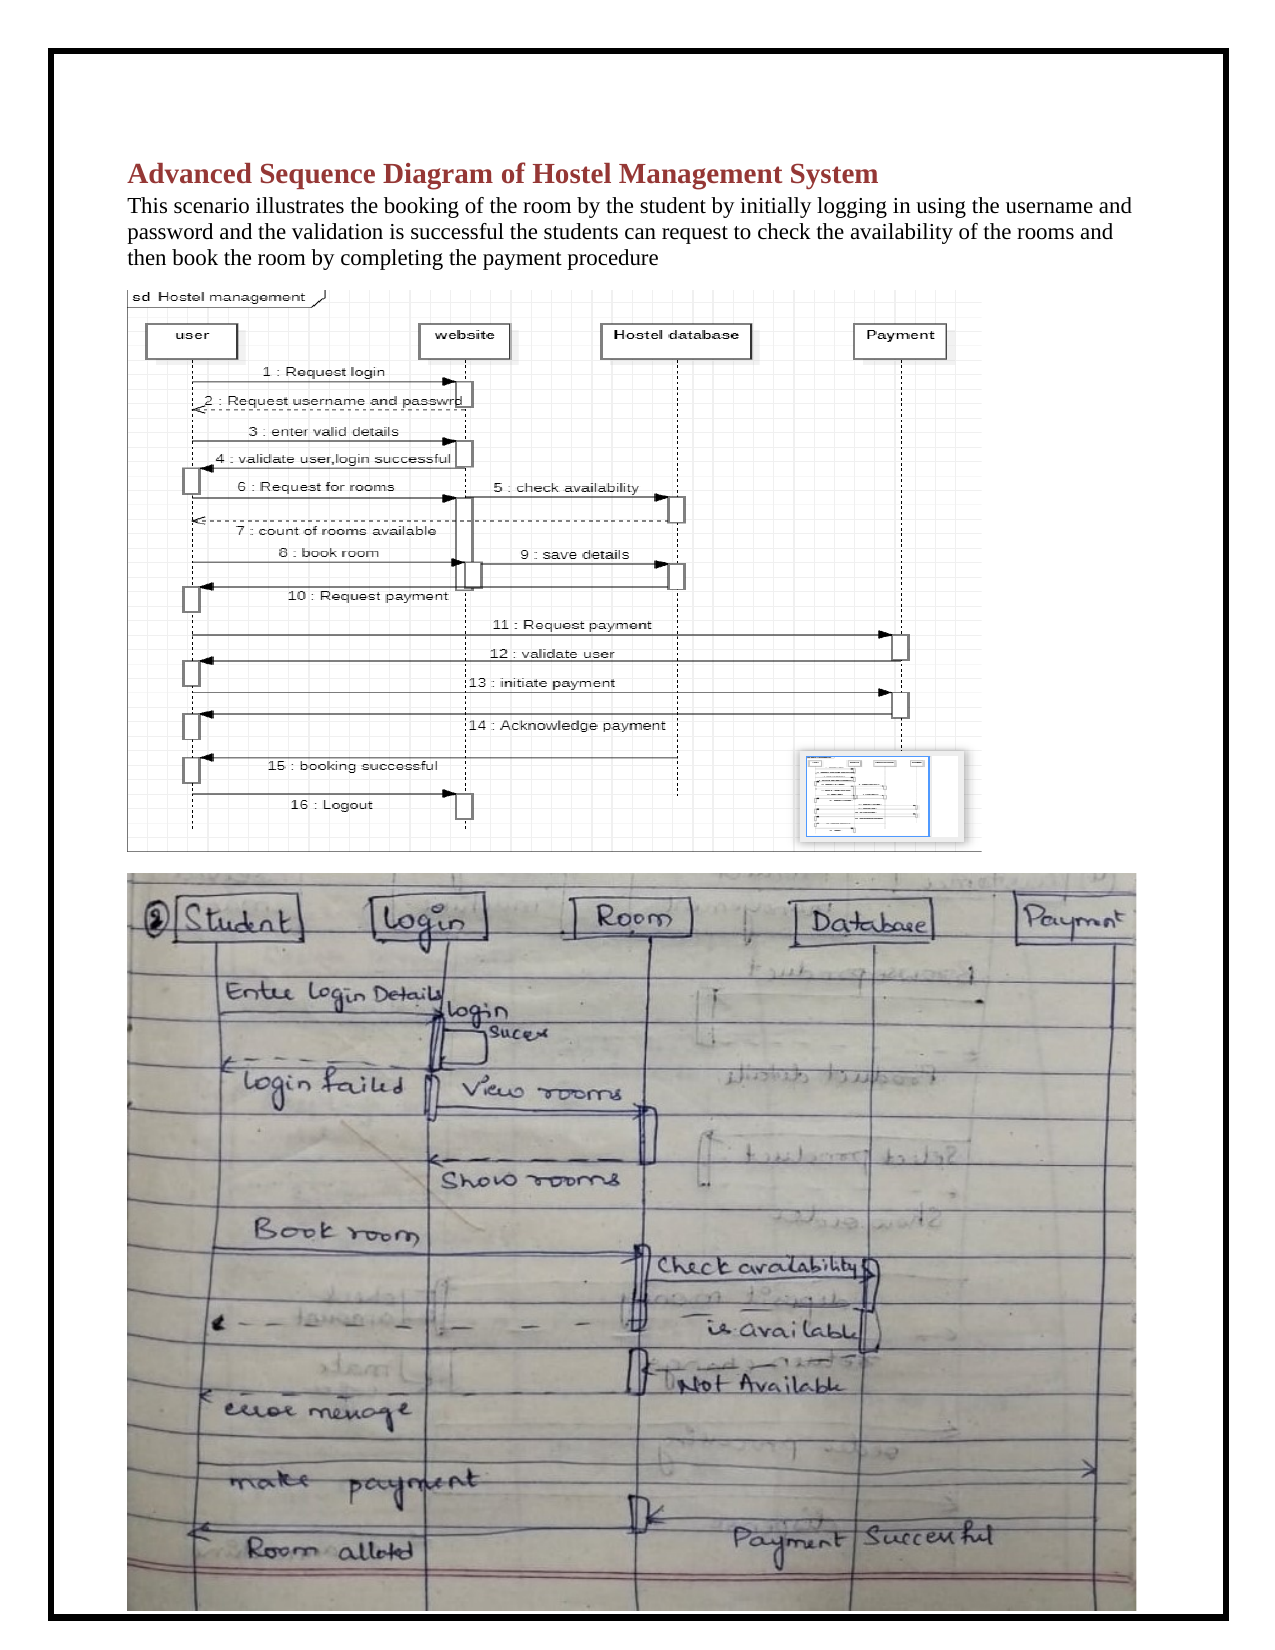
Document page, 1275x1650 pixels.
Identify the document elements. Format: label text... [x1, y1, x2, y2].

picture [127, 290, 982, 852]
text This scenario illustrates the booking of the room by the student by initially logging in using the username and password and the validation is successful the students can request to check the availability of the rooms and then book the room by completing the payment procedure [127, 192, 1137, 271]
picture [127, 873, 1137, 1611]
text Advanced Sequence Diagram of Hostel Management System [127, 156, 986, 190]
